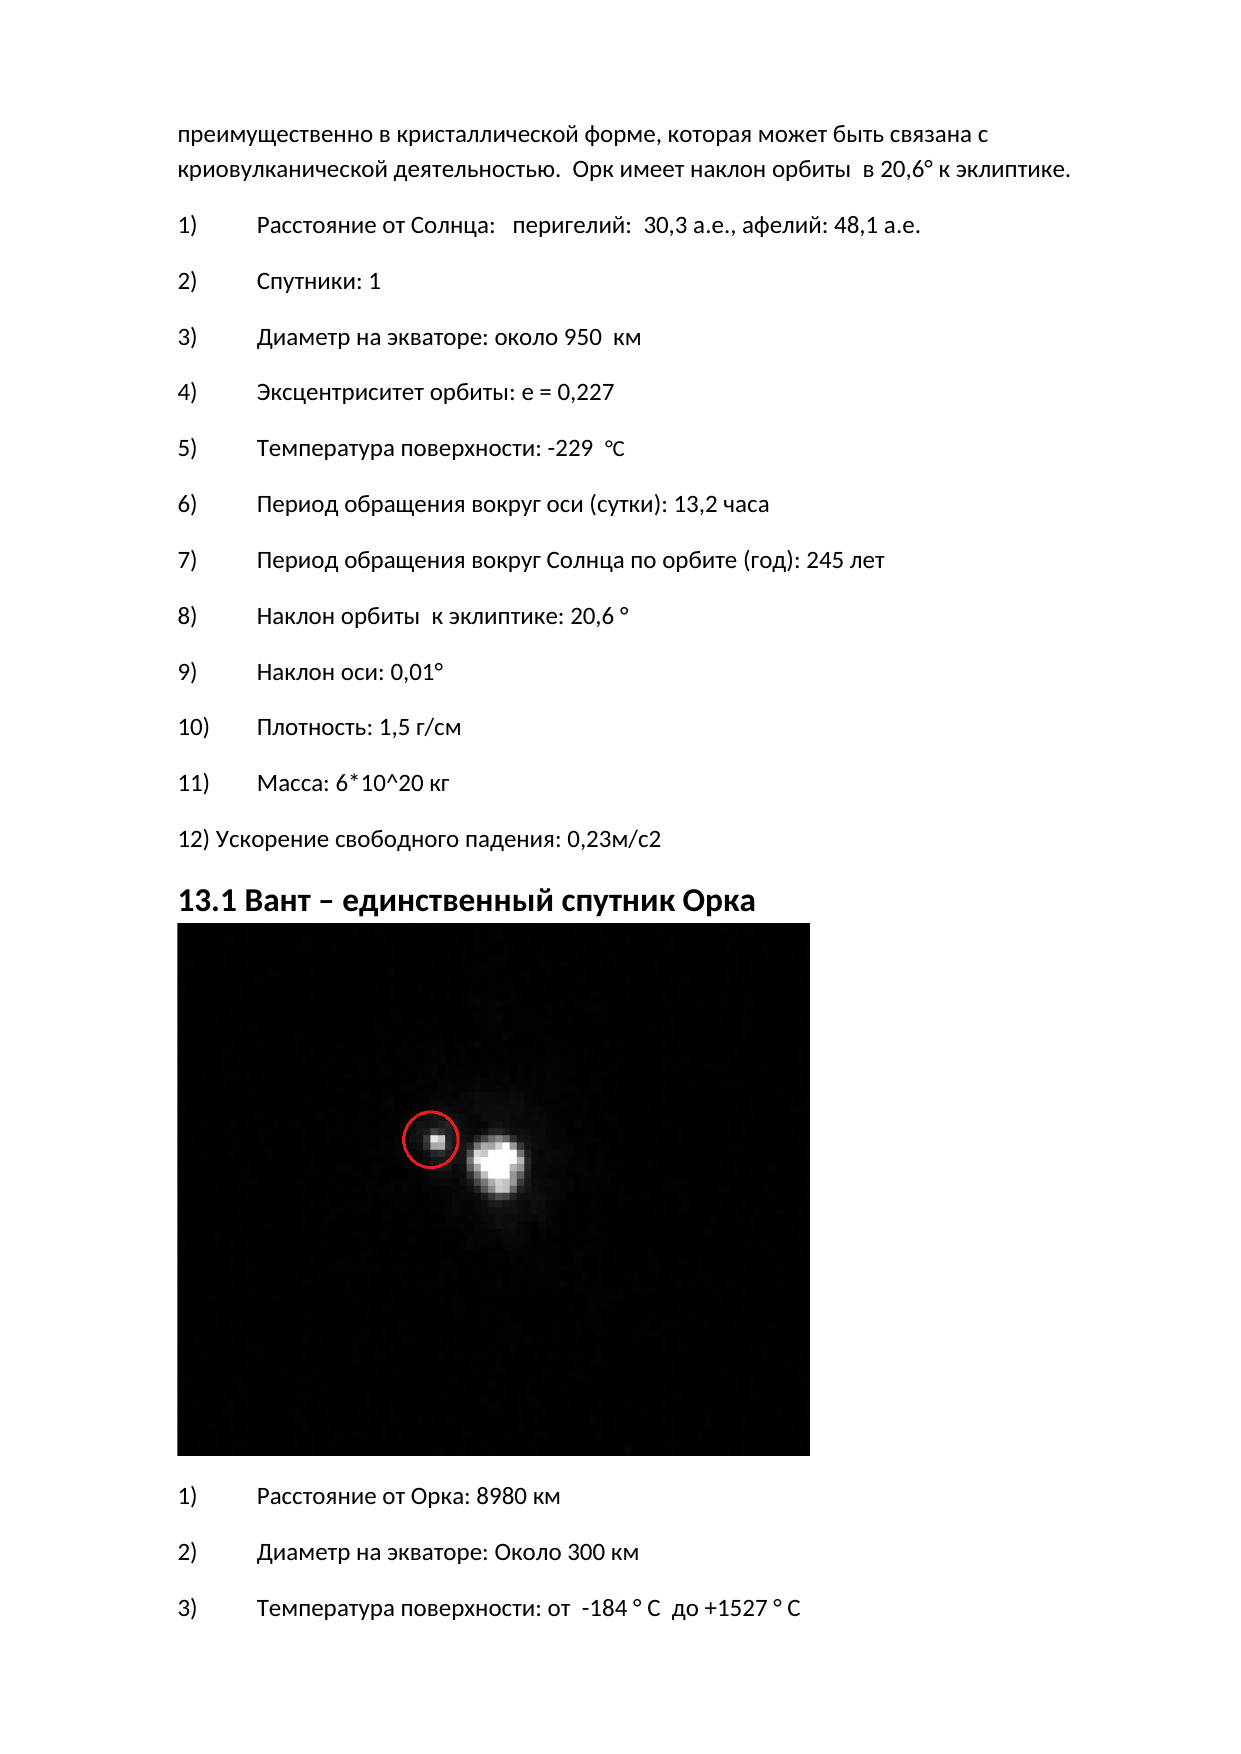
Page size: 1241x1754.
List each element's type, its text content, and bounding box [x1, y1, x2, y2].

text 7) Период обращения вокруг Солнца по орбите (год): 245 лет [177, 544, 1152, 574]
text 4) Эксцентриситет орбиты: e = 0,227 [177, 376, 1152, 407]
text 8) Наклон орбиты к эклиптике: 20,6 ° [177, 600, 1152, 630]
text 9) Наклон оси: 0,01° [177, 656, 1152, 686]
text 2) Диаметр на экваторе: Около 300 км [177, 1536, 1152, 1567]
text 3) Температура поверхности: от -184 ° С до +1527 ° С [177, 1592, 1152, 1623]
text 1) Расстояние от Солнца: перигелий: 30,3 а.е., афелий: 48,1 а.е. [177, 209, 1152, 239]
picture [177, 923, 810, 1456]
text 2) Спутники: 1 [177, 265, 1152, 295]
text 11) Масса: 6*10^20 кг [177, 767, 1152, 798]
text 1) Расстояние от Орка: 8980 км [177, 1481, 1152, 1511]
text 10) Плотность: 1,5 г/см [177, 711, 1152, 742]
text 5) Температура поверхности: -229 °С [177, 432, 1152, 463]
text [177, 118, 1152, 184]
text 6) Период обращения вокруг оси (сутки): 13,2 часа [177, 488, 1152, 519]
text 3) Диаметр на экваторе: около 950 км [177, 321, 1152, 351]
text 12) Ускорение свободного падения: 0,23м/c2 [177, 823, 1152, 854]
